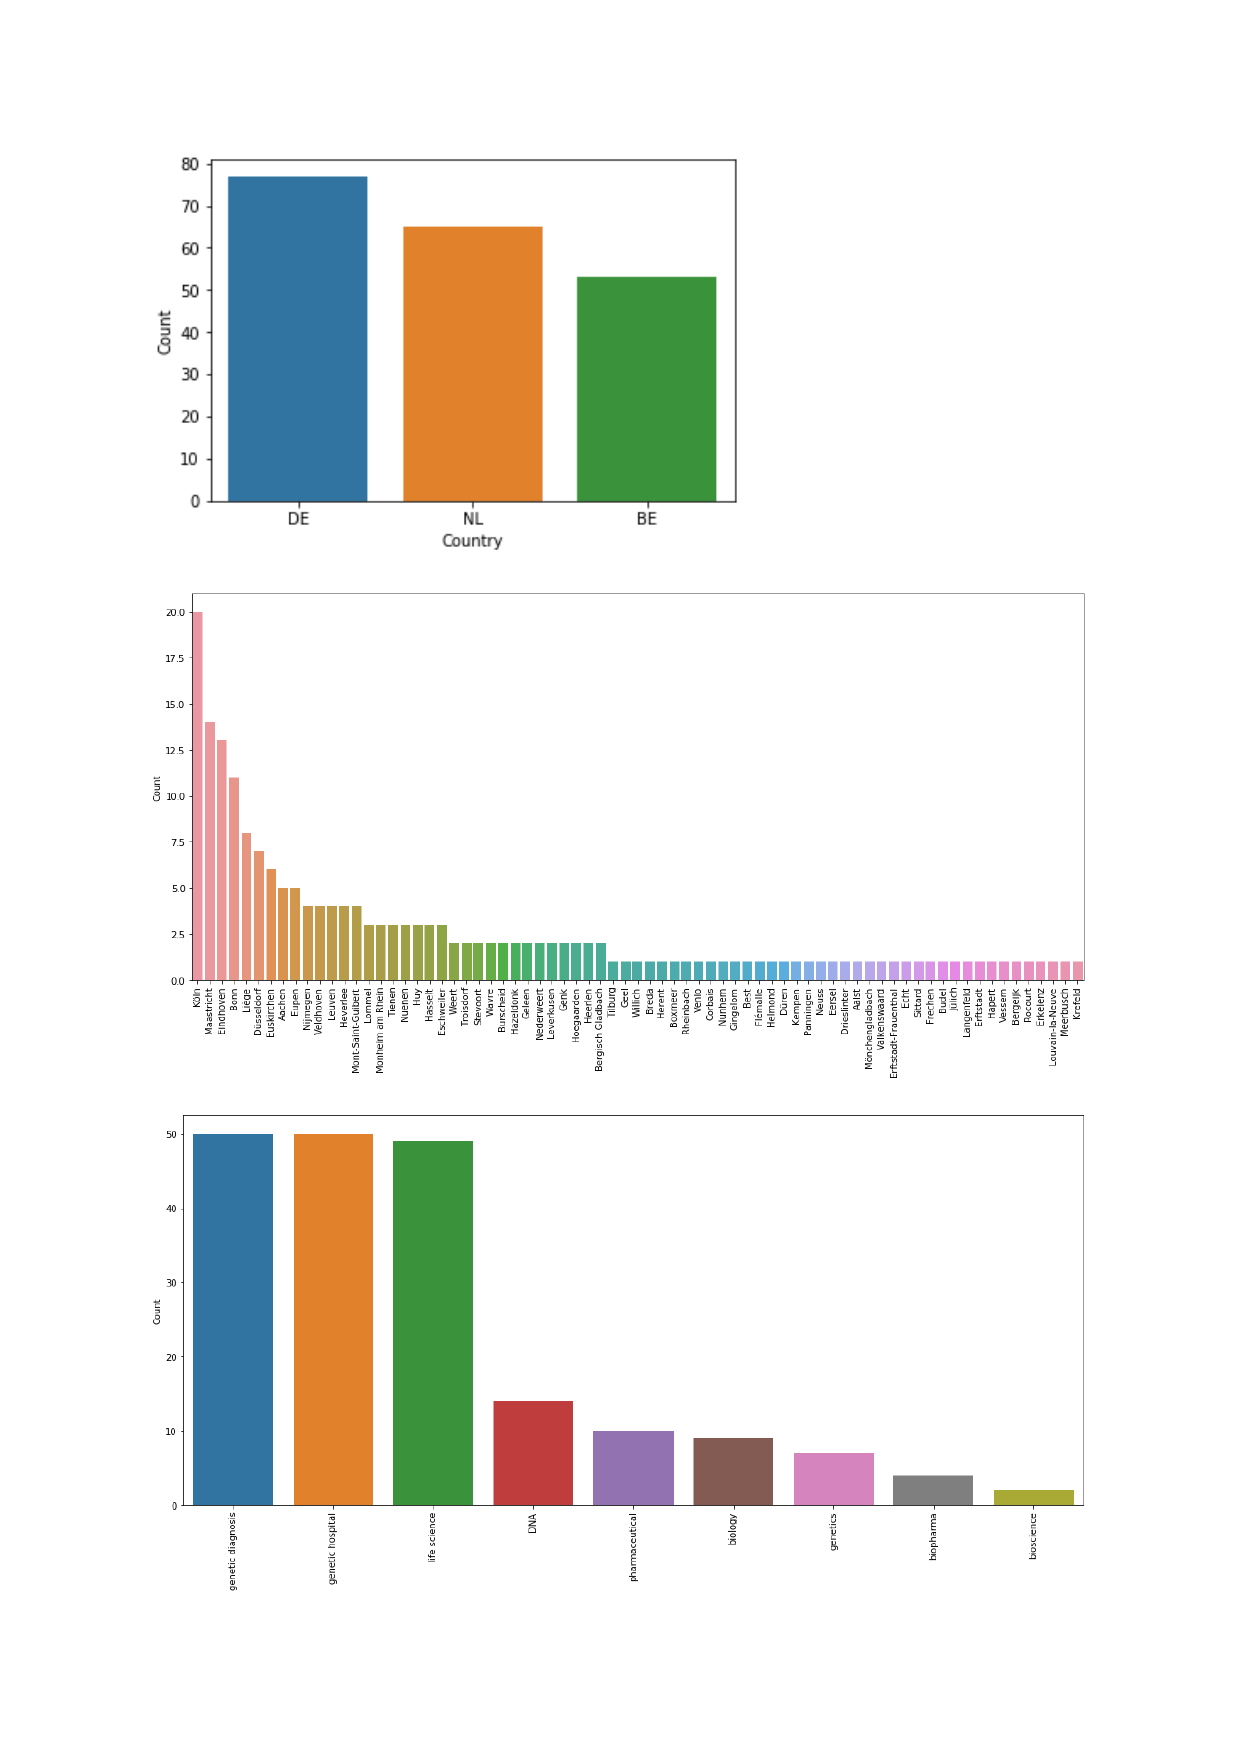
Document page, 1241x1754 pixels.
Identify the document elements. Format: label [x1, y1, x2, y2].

picture [147, 585, 1092, 1082]
picture [147, 1106, 1092, 1596]
picture [147, 147, 751, 561]
